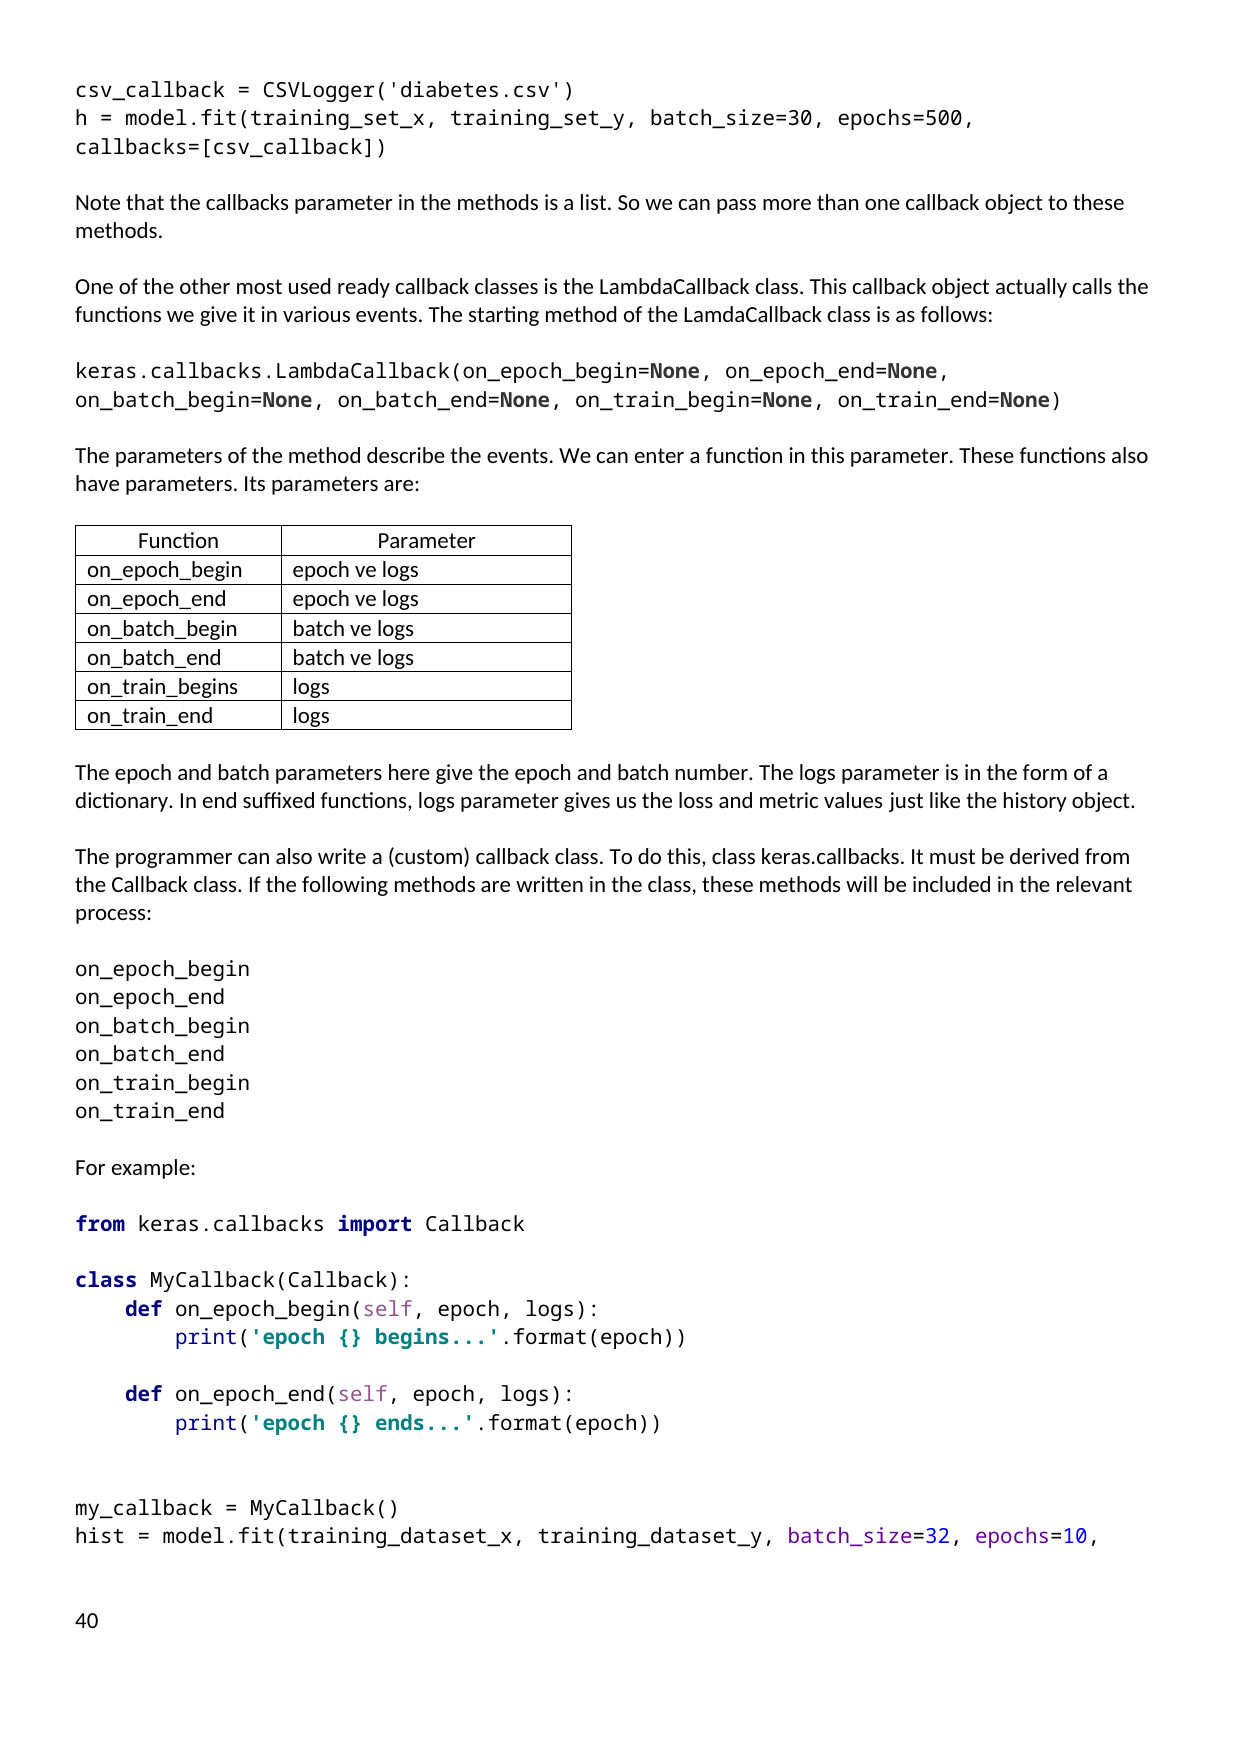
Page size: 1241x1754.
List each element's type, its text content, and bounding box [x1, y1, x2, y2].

table_cell epoch ve logs [282, 585, 571, 613]
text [75, 1493, 1165, 1549]
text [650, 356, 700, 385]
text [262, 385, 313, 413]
text on_epoch_end [75, 982, 1165, 1011]
text The parameters of the method describe the events. We can enter a function in this parameter. These functions also have parameters. Its parameters are: [75, 441, 1165, 497]
text The programmer can also write a (custom) callback class. To do this, class keras.callbacks. It must be derived from the Callback class. If the following methods are written in the class, these methods will be included in the relevant process: [75, 842, 1165, 926]
text For example: [75, 1153, 1165, 1181]
text h = model.fit(training_set_x, training_set_y, batch_size=30, epochs=500, callbacks=[csv_callback]) [75, 103, 1165, 160]
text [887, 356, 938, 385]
text on_train_begin [75, 1068, 1165, 1096]
table_cell logs [282, 672, 571, 700]
text on_batch_begin [75, 1011, 1165, 1039]
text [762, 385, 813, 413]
table_cell logs [282, 701, 571, 729]
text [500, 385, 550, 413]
table_cell on_epoch_begin [76, 556, 281, 583]
text Note that the callbacks parameter in the methods is a list. So we can pass more than one callback object to these methods. [75, 188, 1165, 244]
text keras.callbacks.LambdaCallback(on_epoch_begin=None, on_epoch_end=None, on_batch_begin=None, on_batch_end=None, on_train_begin=None, on_train_end=None) [950, 356, 1165, 413]
text csv_callback = CSVLogger('diabetes.csv') [75, 75, 1165, 103]
table_header Function [76, 526, 281, 554]
text on_train_end [75, 1096, 1165, 1125]
table_header Parameter [282, 526, 571, 554]
table_cell epoch ve logs [282, 556, 571, 583]
table_cell batch ve logs [282, 614, 571, 642]
text The epoch and batch parameters here give the epoch and batch number. The logs parameter is in the form of a dictionary. In end suffixed functions, logs parameter gives us the loss and metric values ​​just like the history object. [75, 758, 1165, 814]
table_cell on_epoch_end [76, 585, 281, 613]
table_cell on_batch_end [76, 643, 281, 671]
table_cell on_batch_begin [76, 614, 281, 642]
text from keras.callbacks import Callback class MyCallback(Callback): def on_epoch_begin(self, epoch, logs): print('epoch {} begins...'.format(epoch)) def on_epoch_end(self, epoch, logs): print('epoch {} ends...'.format(epoch)) [75, 1209, 1165, 1436]
table_cell batch ve logs [282, 643, 571, 671]
text One of the other most used ready callback classes is the LambdaCallback class. This callback object actually calls the functions we give it in various events. The starting method of the LamdaCallback class is as follows: [75, 272, 1165, 328]
text on_epoch_begin [75, 954, 1165, 982]
text on_batch_end [75, 1039, 1165, 1068]
table_cell on_train_end [76, 701, 281, 729]
table_cell on_train_begins [76, 672, 281, 700]
